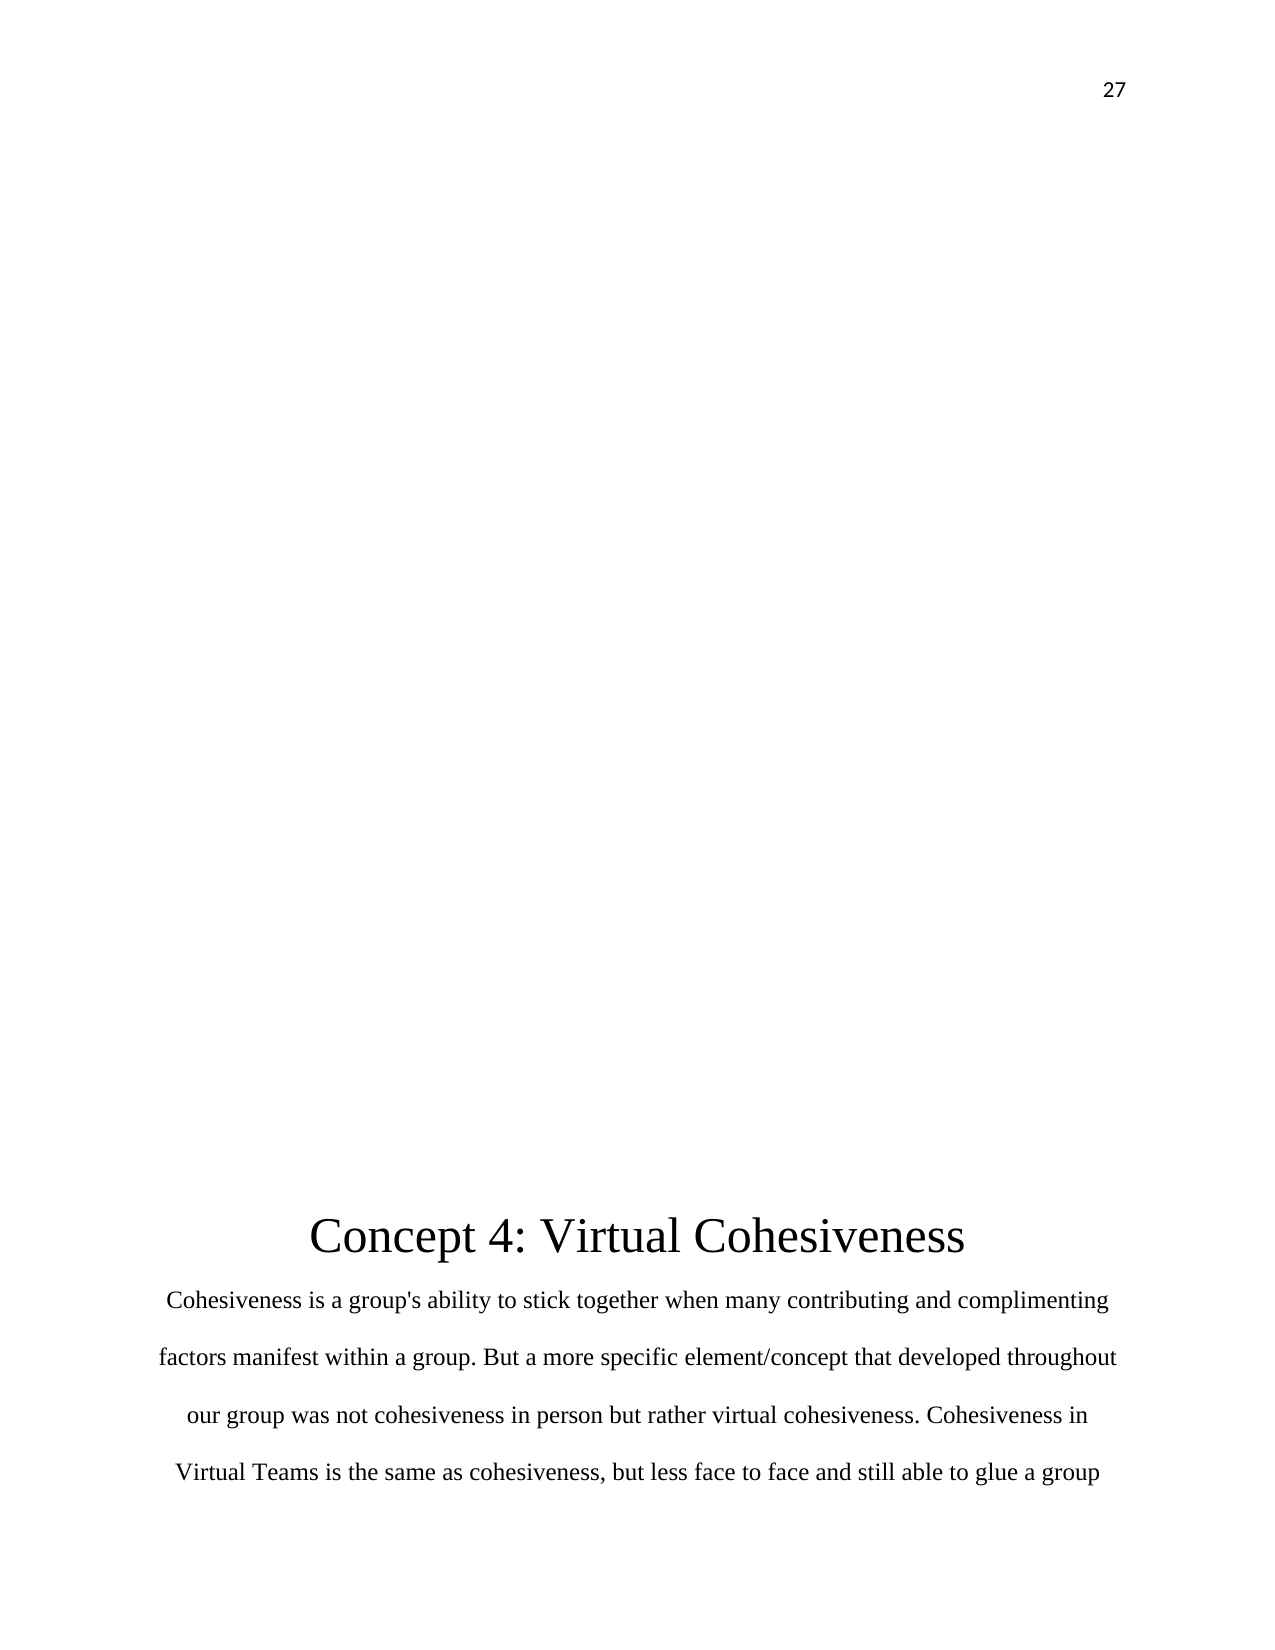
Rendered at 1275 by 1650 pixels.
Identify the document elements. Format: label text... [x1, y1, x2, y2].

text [150, 1285, 1125, 1486]
text Concept 4: Virtual Cohesiveness [150, 1206, 1125, 1264]
